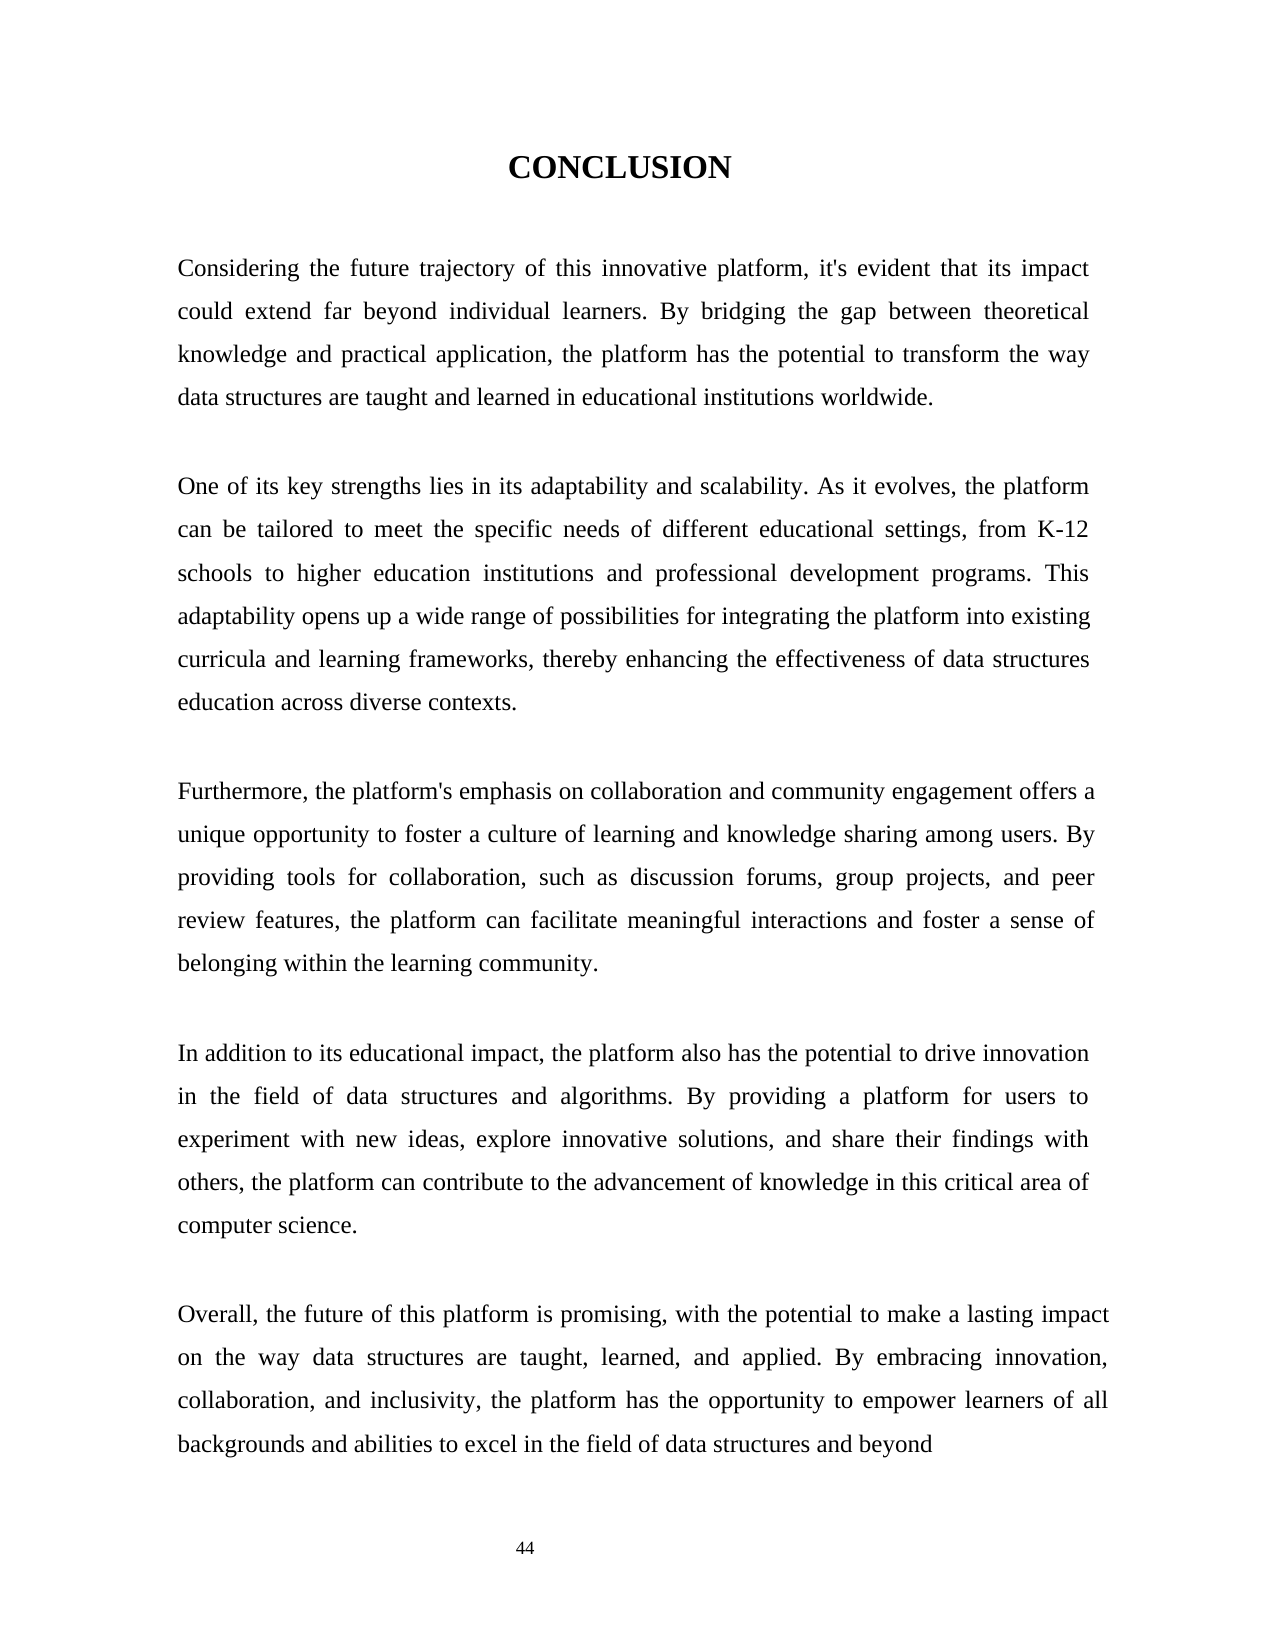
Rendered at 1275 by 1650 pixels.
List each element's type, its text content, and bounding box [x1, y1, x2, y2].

text In addition to its educational impact, the platform also has the potential to drive innovation in the field of data structures and algorithms. By providing a platform for users to experiment with new ideas, explore innovative solutions, and share their findings with others, the platform can contribute to the advancement of knowledge in this critical area of computer science. [177, 1038, 1090, 1239]
text One of its key strengths lies in its adaptability and scalability. As it evolves, the platform can be tailored to meet the specific needs of different educational settings, from K-12 schools to higher education institutions and professional development programs. This adaptability opens up a wide range of possibilities for integrating the platform into existing curricula and learning frameworks, thereby enhancing the effectiveness of data structures education across diverse contexts. [177, 471, 1090, 716]
subtitle CONCLUSION [151, 148, 1089, 186]
text Furthermore, the platform's emphasis on collaboration and community engagement offers a unique opportunity to foster a culture of learning and knowledge sharing among users. By providing tools for collaboration, such as discussion forums, group projects, and peer review features, the platform can facilitate meaningful interactions and foster a sense of belonging within the learning community. [177, 776, 1096, 977]
text Overall, the future of this platform is promising, with the potential to make a lasting impact on the way data structures are taught, learned, and applied. By embracing innovation, collaboration, and inclusivity, the platform has the opportunity to empower learners of all backgrounds and abilities to excel in the field of data structures and beyond [177, 1299, 1109, 1457]
text Considering the future trajectory of this innovative platform, it's evident that its impact could extend far beyond individual learners. By bridging the gap between theoretical knowledge and practical application, the platform has the potential to transform the way data structures are taught and learned in educational institutions worldwide. [177, 253, 1090, 411]
